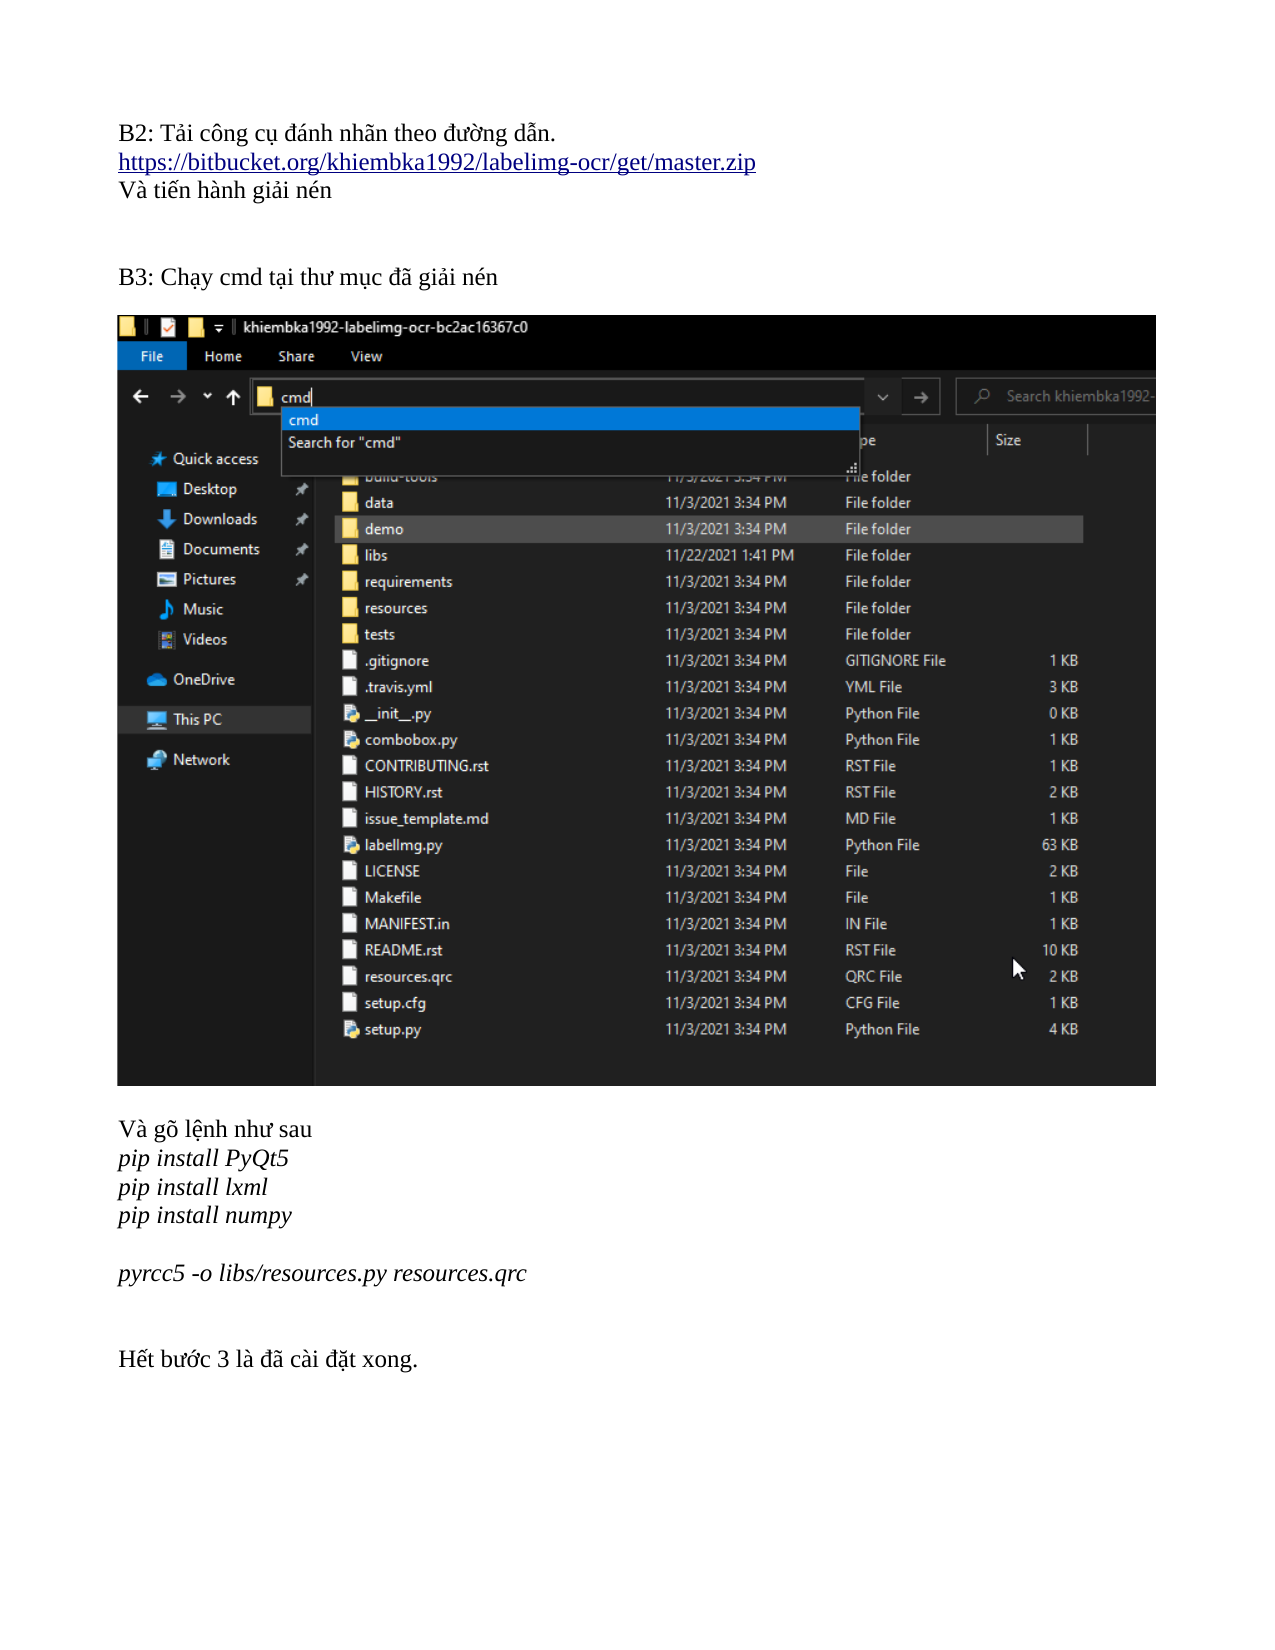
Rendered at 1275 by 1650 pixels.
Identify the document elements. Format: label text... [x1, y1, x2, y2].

text https://bitbucket.org/khiembka1992/labelimg-ocr/get/master.zip [118, 147, 1157, 176]
text Hết bước 3 là đã cài đặt xong. [118, 1344, 1157, 1373]
picture [117, 315, 1156, 1086]
text pyrcc5 -o libs/resources.py resources.qrc [118, 1258, 1157, 1287]
text pip install numpy [118, 1200, 1157, 1229]
text pip install lxml [118, 1172, 1157, 1200]
text pip install PyQt5 [118, 1143, 1157, 1172]
text Và gõ lệnh như sau [118, 1114, 1157, 1143]
text Và tiến hành giải nén [118, 176, 1157, 204]
text B2: Tải công cụ đánh nhãn theo đường dẫn. [118, 118, 1157, 147]
text B3: Chạy cmd tại thư mục đã giải nén [118, 262, 1157, 291]
